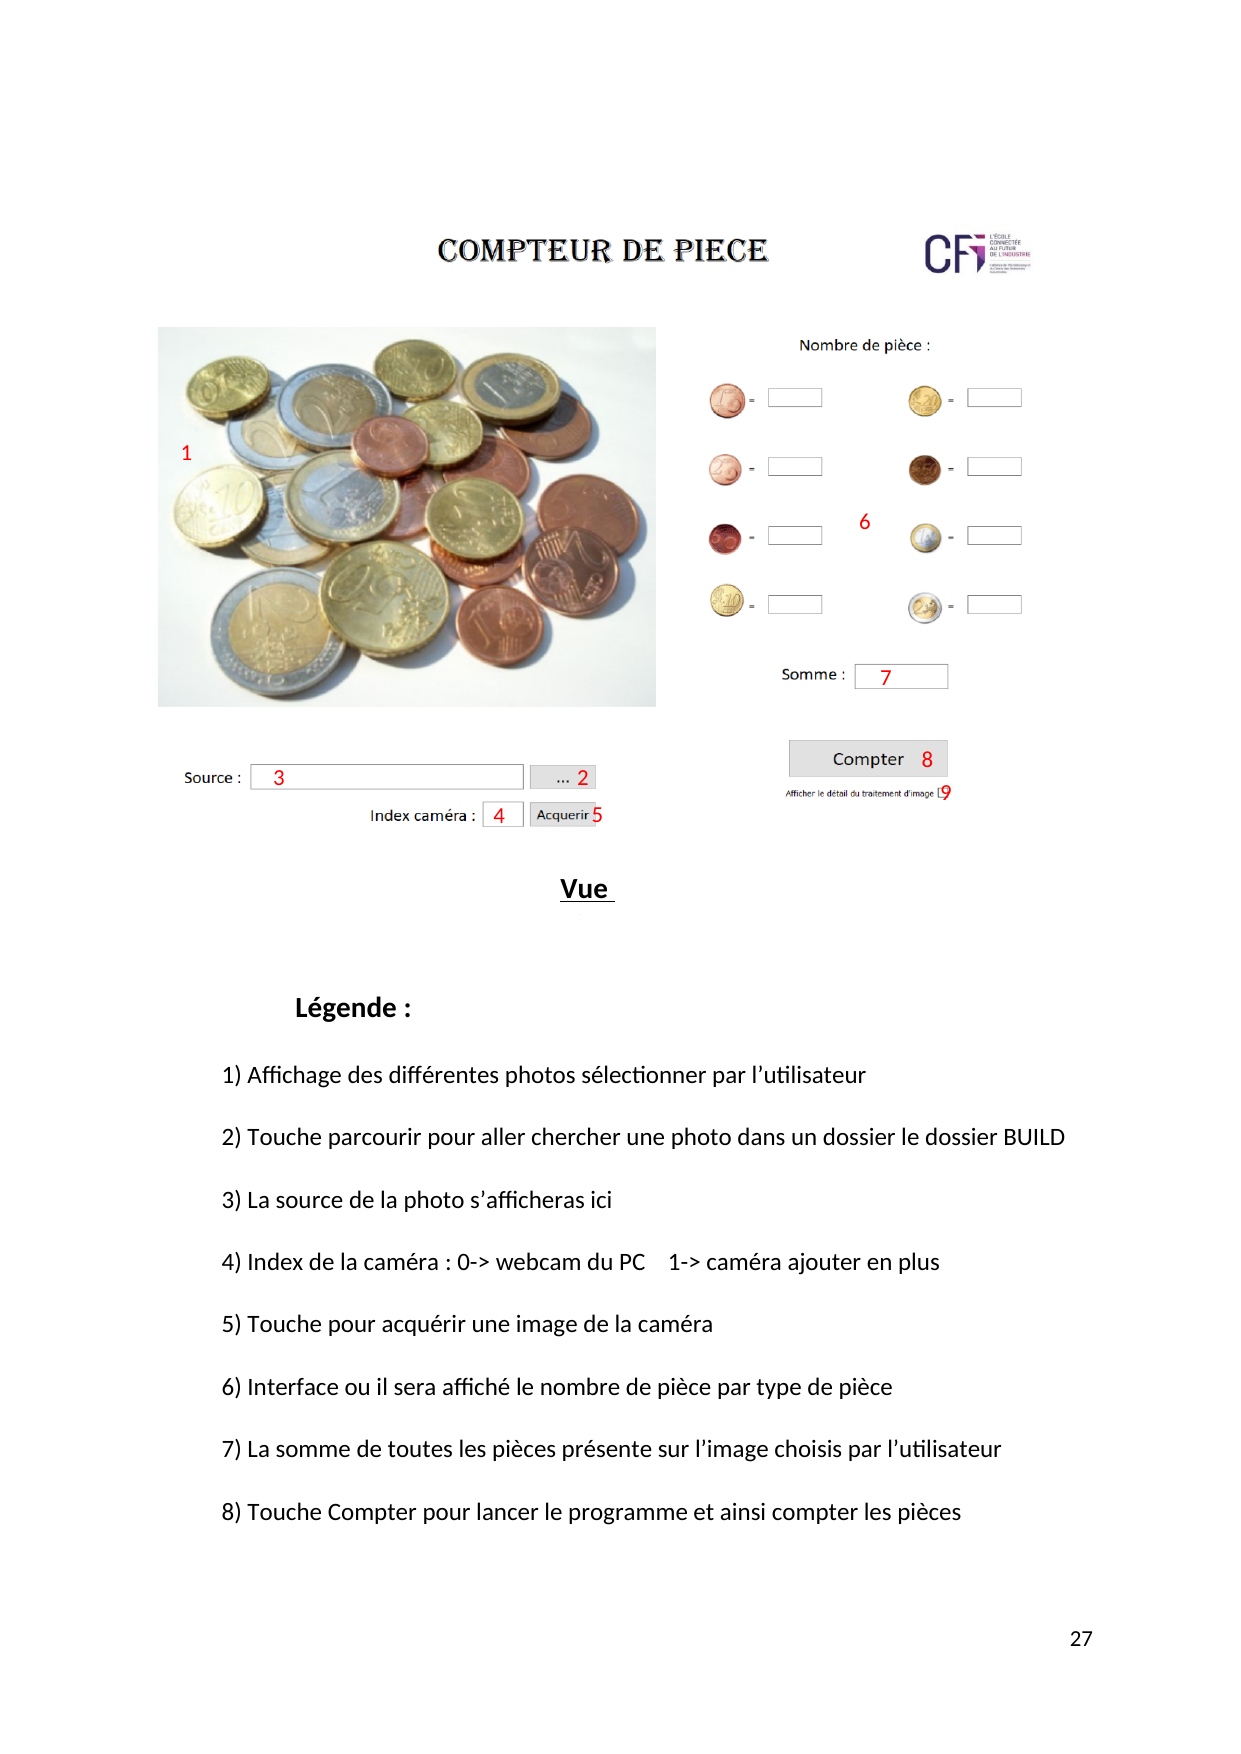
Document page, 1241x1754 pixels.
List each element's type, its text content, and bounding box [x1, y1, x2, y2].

text 4) Index de la caméra : 0-> webcam du PC 1-> caméra ajouter en plus [148, 1246, 1093, 1277]
text 8) Touche Compter pour lancer le programme et ainsi compter les pièces [148, 1496, 1093, 1526]
text 6) Interface ou il sera affiché le nombre de pièce par type de pièce [148, 1371, 1093, 1401]
text 2) Touche parcourir pour aller chercher une photo dans un dossier le dossier BUILD [148, 1121, 1093, 1152]
text 1) Affichage des différentes photos sélectionner par l’utilisateur [148, 1059, 1093, 1089]
picture [147, 220, 1050, 836]
text Légende : [221, 989, 1093, 1024]
text 7) La somme de toutes les pièces présente sur l’image choisis par l’utilisateur [148, 1433, 1093, 1464]
text 5) Touche pour acquérir une image de la caméra [148, 1308, 1093, 1339]
text 3) La source de la photo s’afficheras ici [148, 1184, 1093, 1214]
